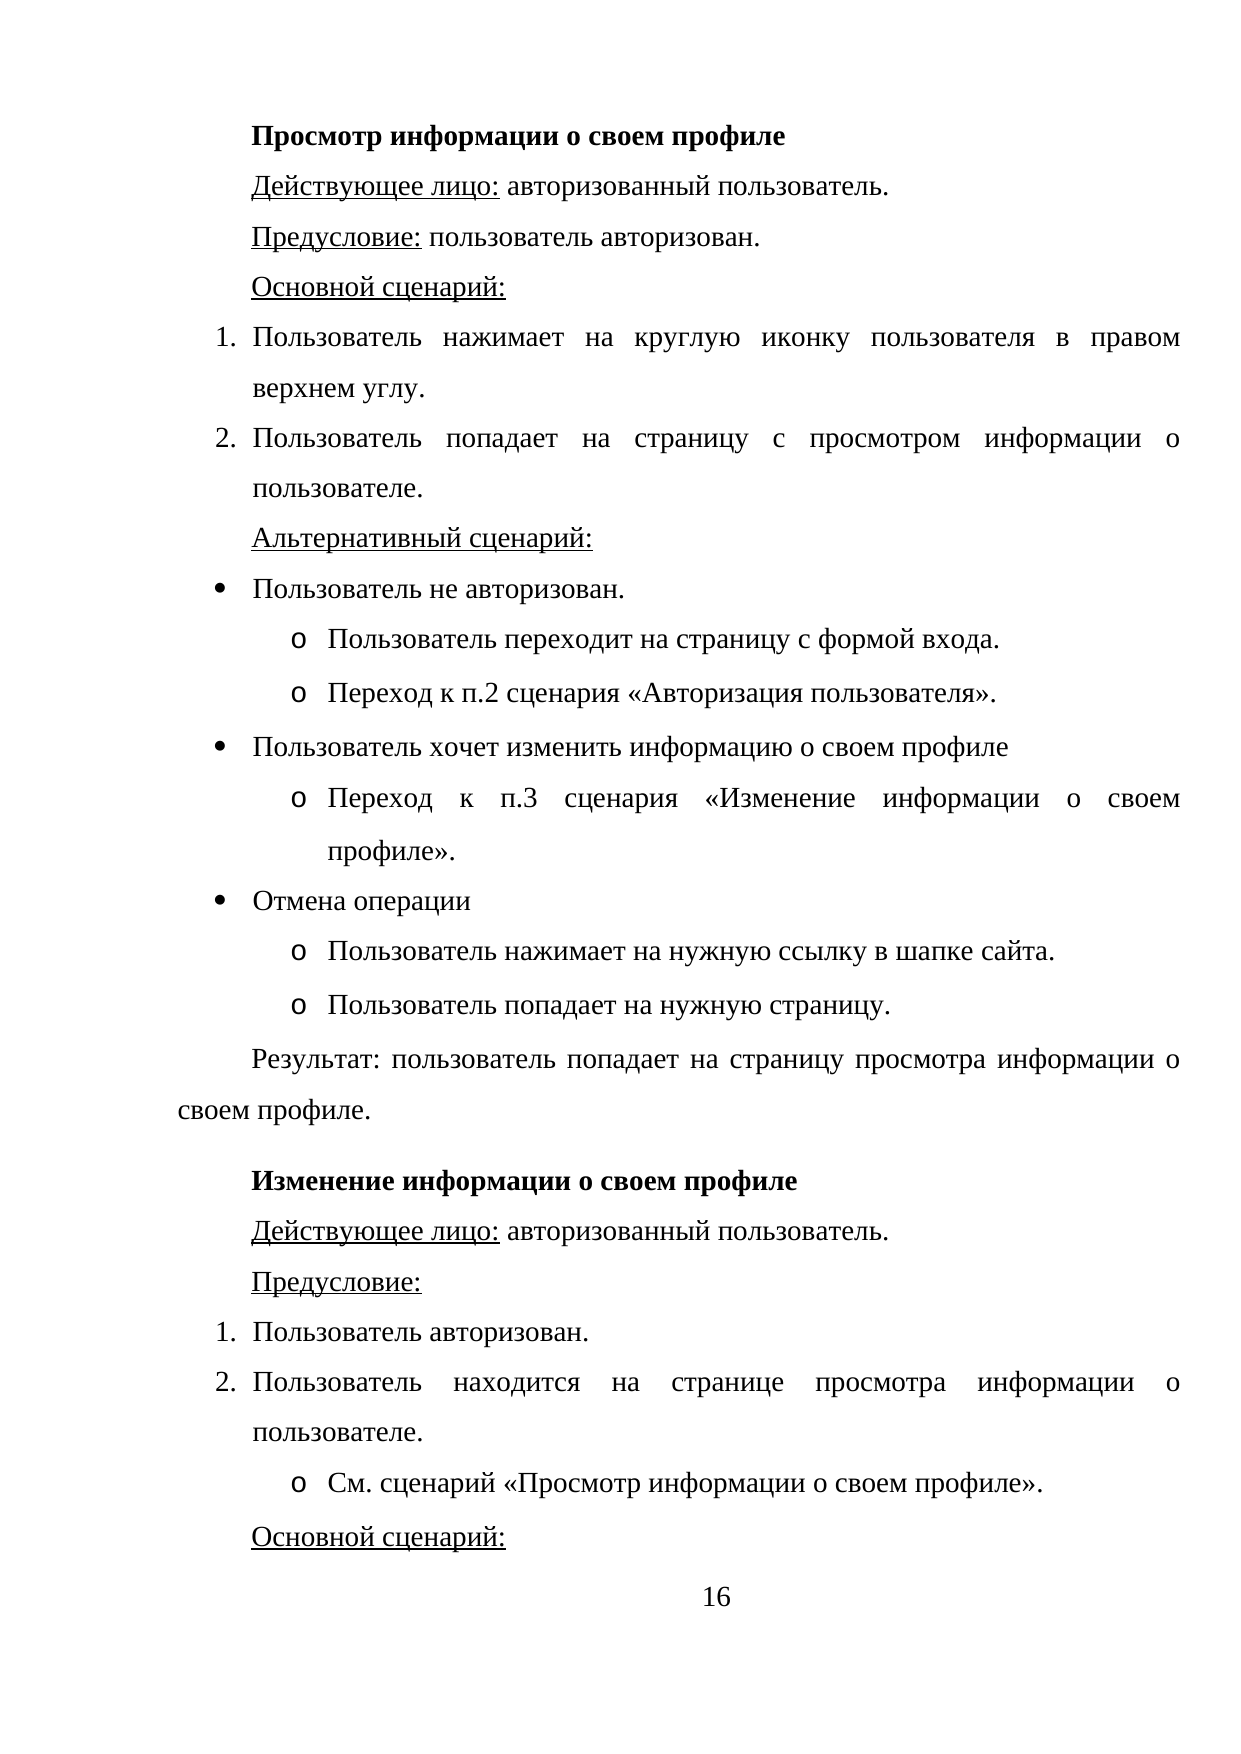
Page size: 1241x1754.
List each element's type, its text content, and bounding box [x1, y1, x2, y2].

list Пользователь хочет изменить информацию о своем профиле [215, 729, 1181, 763]
text Действующее лицо: авторизованный пользователь. [177, 168, 1181, 202]
list Пользователь попадает на нужную страницу. [290, 987, 1181, 1023]
subtitle Просмотр информации о своем профиле [177, 118, 1181, 152]
text Основной сценарий: [177, 269, 1181, 303]
text Предусловие: [177, 1264, 1181, 1297]
list Пользователь нажимает на круглую иконку пользователя в правом верхнем углу. [215, 319, 1181, 403]
list Пользователь нажимает на нужную ссылку в шапке сайта. [290, 933, 1181, 969]
text Основной сценарий: [177, 1519, 1181, 1552]
list См. сценарий «Просмотр информации о своем профиле». [290, 1465, 1181, 1501]
list Переход к п.3 сценария «Изменение информации о своем профиле». [290, 780, 1181, 866]
list Пользователь не авторизован. [215, 571, 1181, 604]
text Альтернативный сценарий: [177, 521, 1181, 554]
list Пользователь находится на странице просмотра информации о пользователе. [215, 1364, 1181, 1448]
list Пользователь авторизован. [215, 1314, 1181, 1347]
text Действующее лицо: авторизованный пользователь. [177, 1213, 1181, 1247]
list Пользователь попадает на страницу с просмотром информации о пользователе. [215, 420, 1181, 504]
text Предусловие: пользователь авторизован. [177, 219, 1181, 252]
text Результат: пользователь попадает на страницу просмотра информации о своем профиле. [177, 1042, 1181, 1125]
list Отмена операции [215, 883, 1181, 917]
list Пользователь переходит на страницу с формой входа. [290, 621, 1181, 657]
subtitle Изменение информации о своем профиле [177, 1163, 1181, 1197]
list Переход к п.2 сценария «Авторизация пользователя». [290, 675, 1181, 711]
